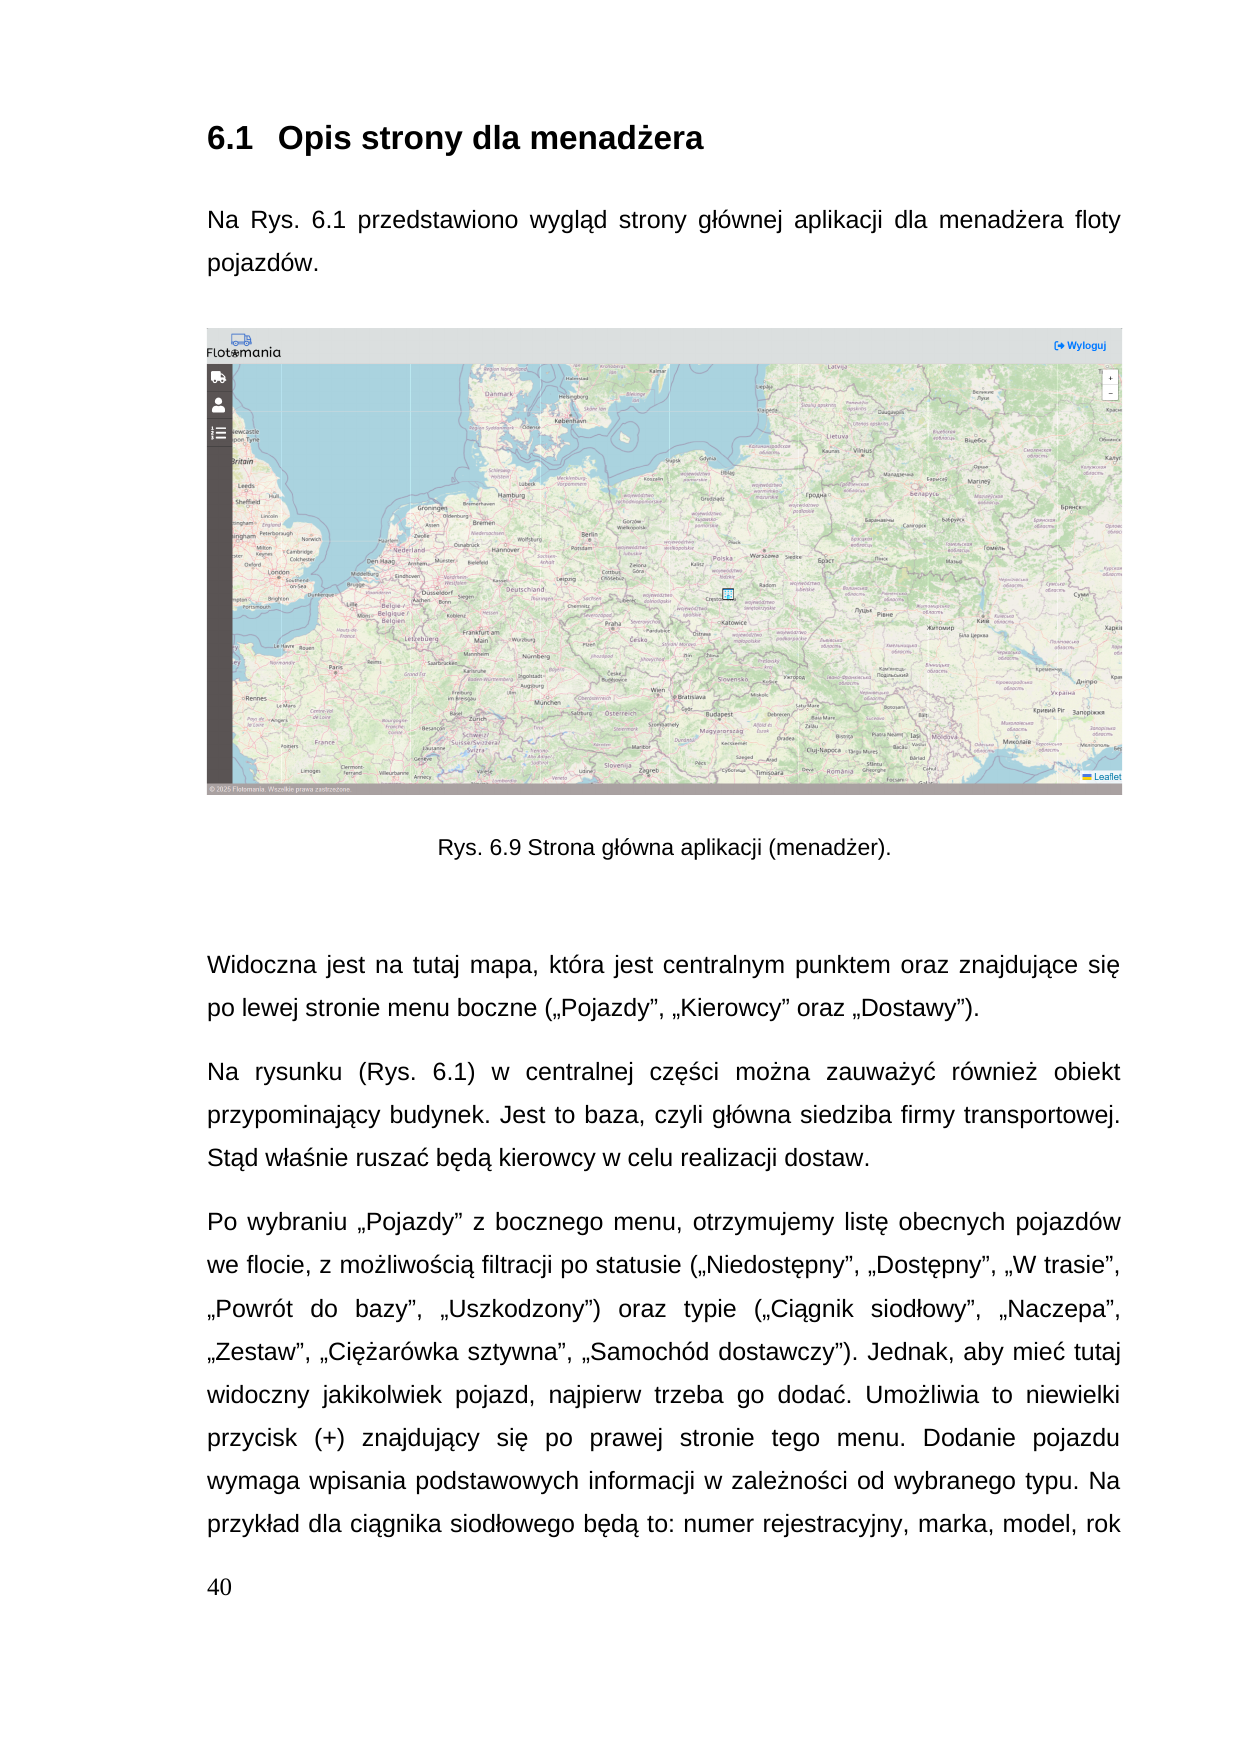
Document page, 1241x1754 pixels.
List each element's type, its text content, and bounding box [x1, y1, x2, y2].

text Widoczna jest na tutaj mapa, która jest centralnym punktem oraz znajdujące się po lewej stronie menu boczne („Pojazdy”, „Kierowcy” oraz „Dostawy”). [207, 950, 1122, 1022]
text Na rysunku (Rys. 6.1) w centralnej części można zauważyć również obiekt przypominający budynek. Jest to baza, czyli główna siedziba firmy transportowej. Stąd właśnie ruszać będą kierowcy w celu realizacji dostaw. [207, 1057, 1122, 1172]
text Na Rys. 6.1 przedstawiono wygląd strony głównej aplikacji dla menadżera floty pojazdów. [207, 205, 1122, 277]
picture [206, 328, 1123, 795]
subtitle Opis strony dla menadżera [207, 118, 1122, 157]
